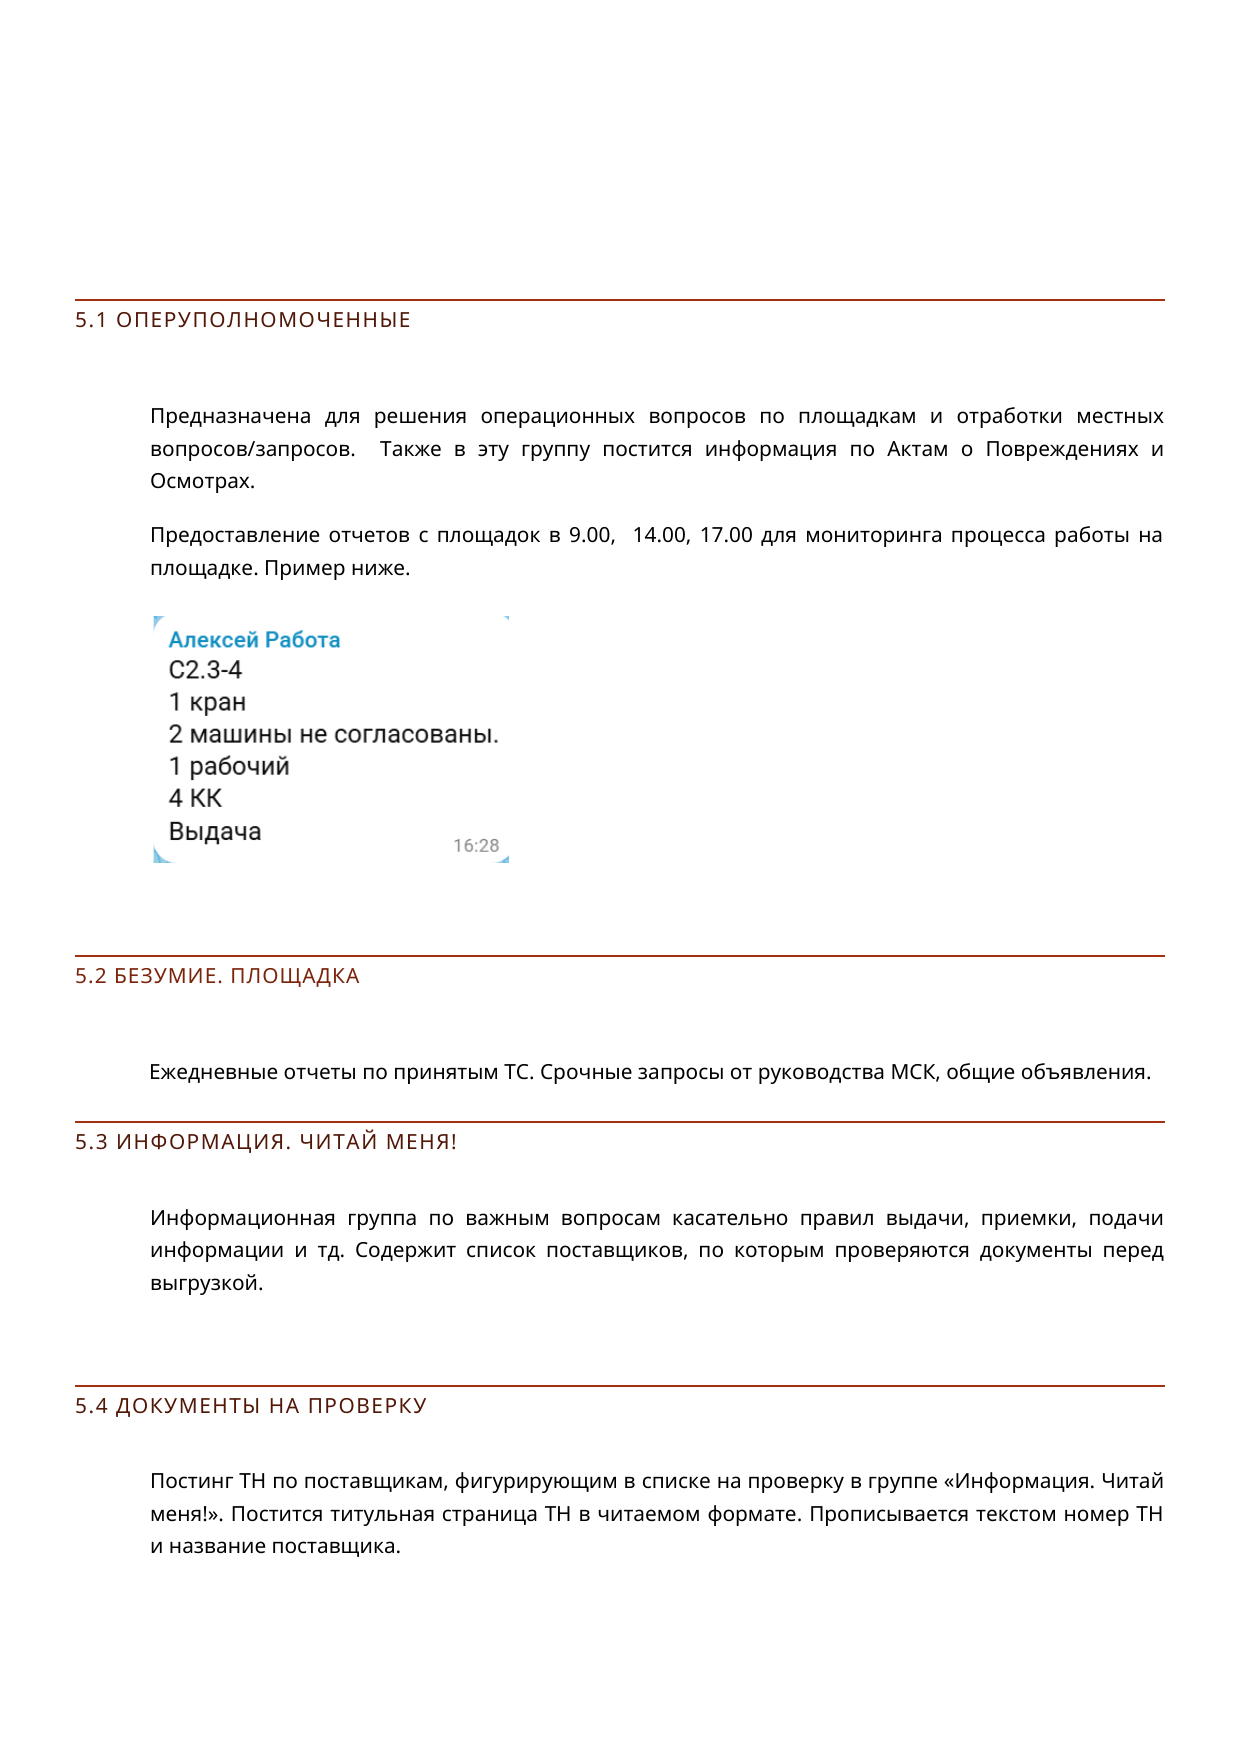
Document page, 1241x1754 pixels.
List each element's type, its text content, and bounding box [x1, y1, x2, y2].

list Информационная группа по важным вопросам касательно правил выдачи, приемки, подачи информации и тд. Содержит список поставщиков, по которым проверяются документы перед выгрузкой. [150, 1203, 1165, 1296]
subtitle 5.1 Оперуполномоченные [75, 301, 1165, 333]
subtitle 5.4 Документы на проверку [75, 1387, 1165, 1419]
list Постинг ТН по поставщикам, фигурирующим в списке на проверку в группе «Информация. Читай меня!». Постится титульная страница ТН в читаемом формате. Прописывается текстом номер ТН и название поставщика. [150, 1466, 1165, 1560]
picture [153, 616, 509, 863]
text Предоставление отчетов с площадок в 9.00, 14.00, 17.00 для мониторинга процесса работы на площадке. Пример ниже. [150, 520, 1165, 581]
subtitle 5.2 БЕЗУМИЕ. Площадка [75, 957, 1165, 989]
subtitle 5.3 Информация. Читай меня! [75, 1123, 1165, 1155]
text Предназначена для решения операционных вопросов по площадкам и отработки местных вопросов/запросов. Также в эту группу постится информация по Актам о Повреждениях и Осмотрах. [150, 401, 1165, 495]
text Ежедневные отчеты по принятым ТС. Срочные запросы от руководства МСК, общие объявления. [149, 1057, 1165, 1086]
